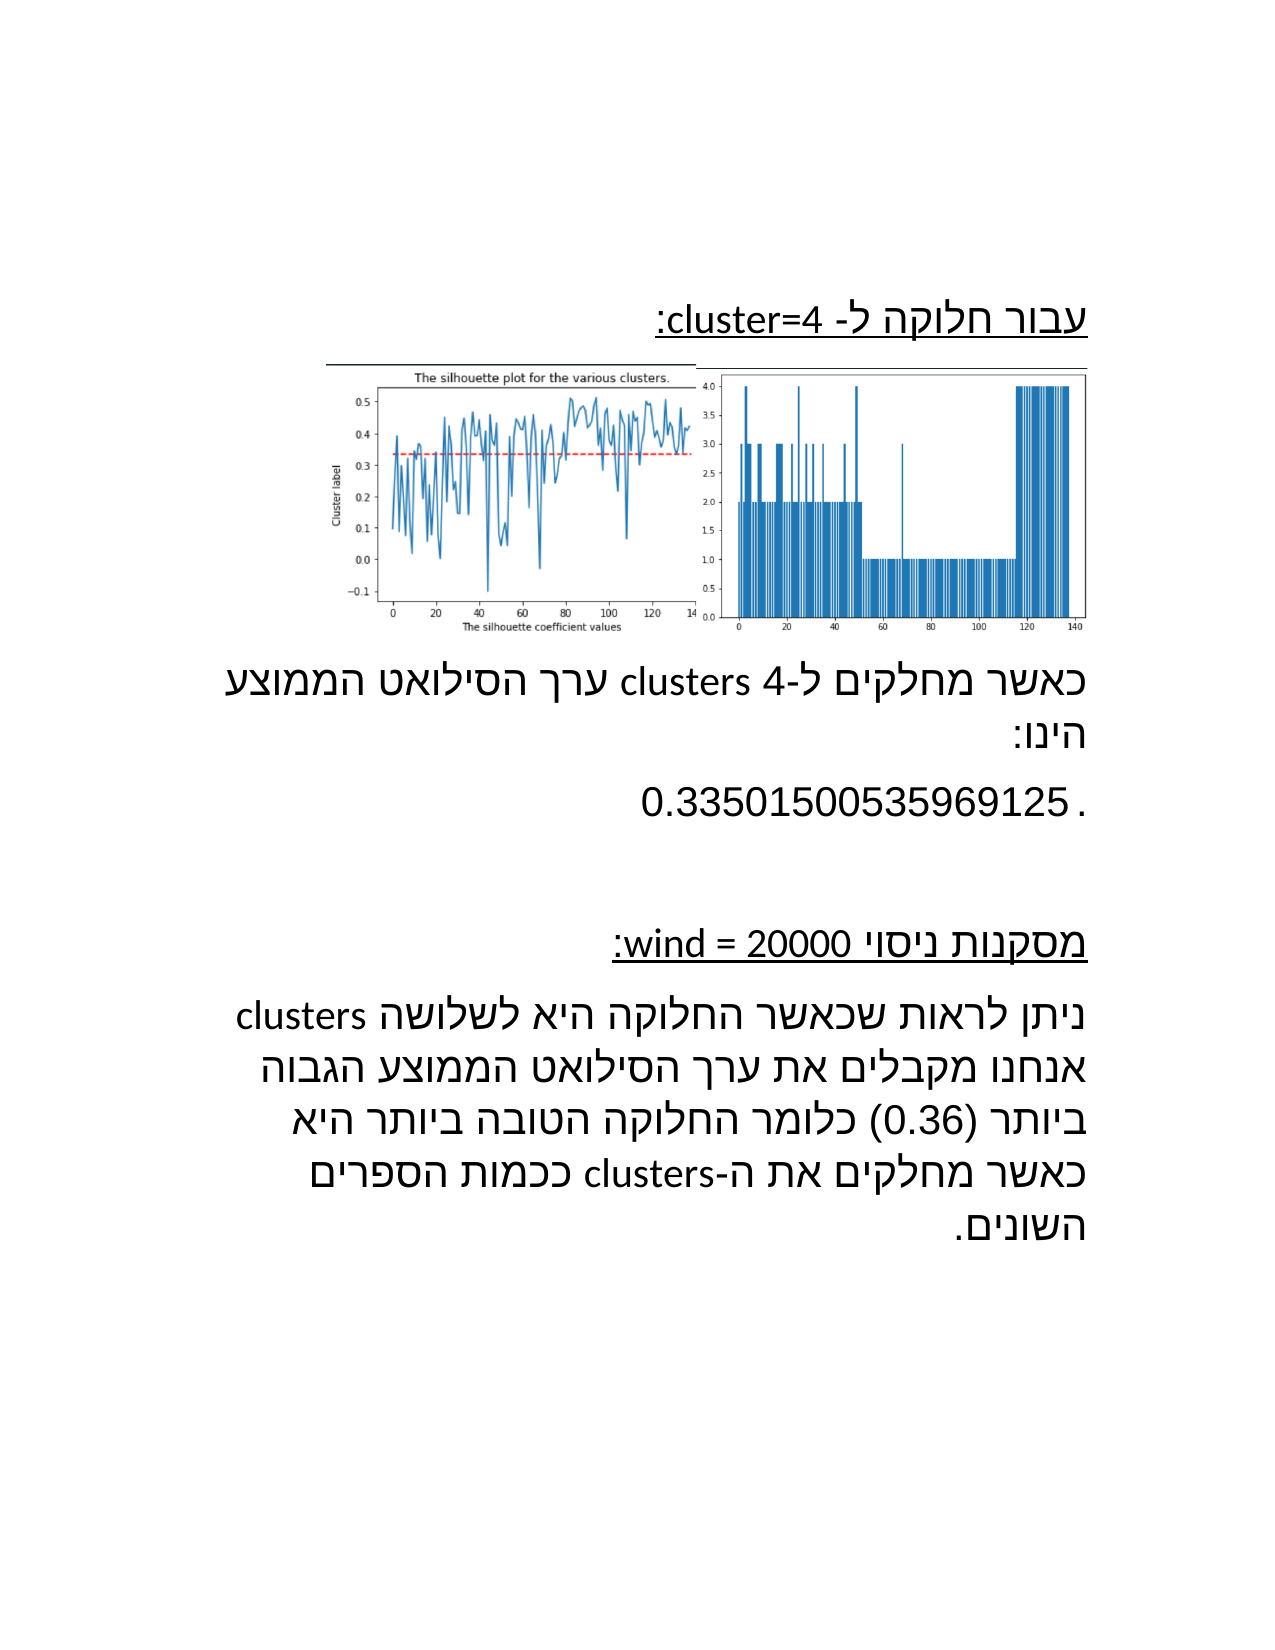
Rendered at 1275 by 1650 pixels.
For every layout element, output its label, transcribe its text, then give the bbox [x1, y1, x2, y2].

text מסקנות ניסוי wind = 20000: [187, 917, 1087, 968]
text עבור חלוקה ל- cluster=4: [187, 293, 1087, 344]
text ניתן לראות שכאשר החלוקה היא לשלושה clusters אנחנו מקבלים את ערך הסילואט הממוצע הגבוה ביותר (0.36) כלומר החלוקה הטובה ביותר היא כאשר מחלקים את ה-clusters ככמות הספרים השונים. [187, 989, 1087, 1249]
text כאשר מחלקים ל-4 clusters ערך הסילואט הממוצע הינו: [187, 654, 1087, 757]
text . 0.33501500535969125 [187, 777, 1087, 825]
picture [326, 364, 1088, 636]
